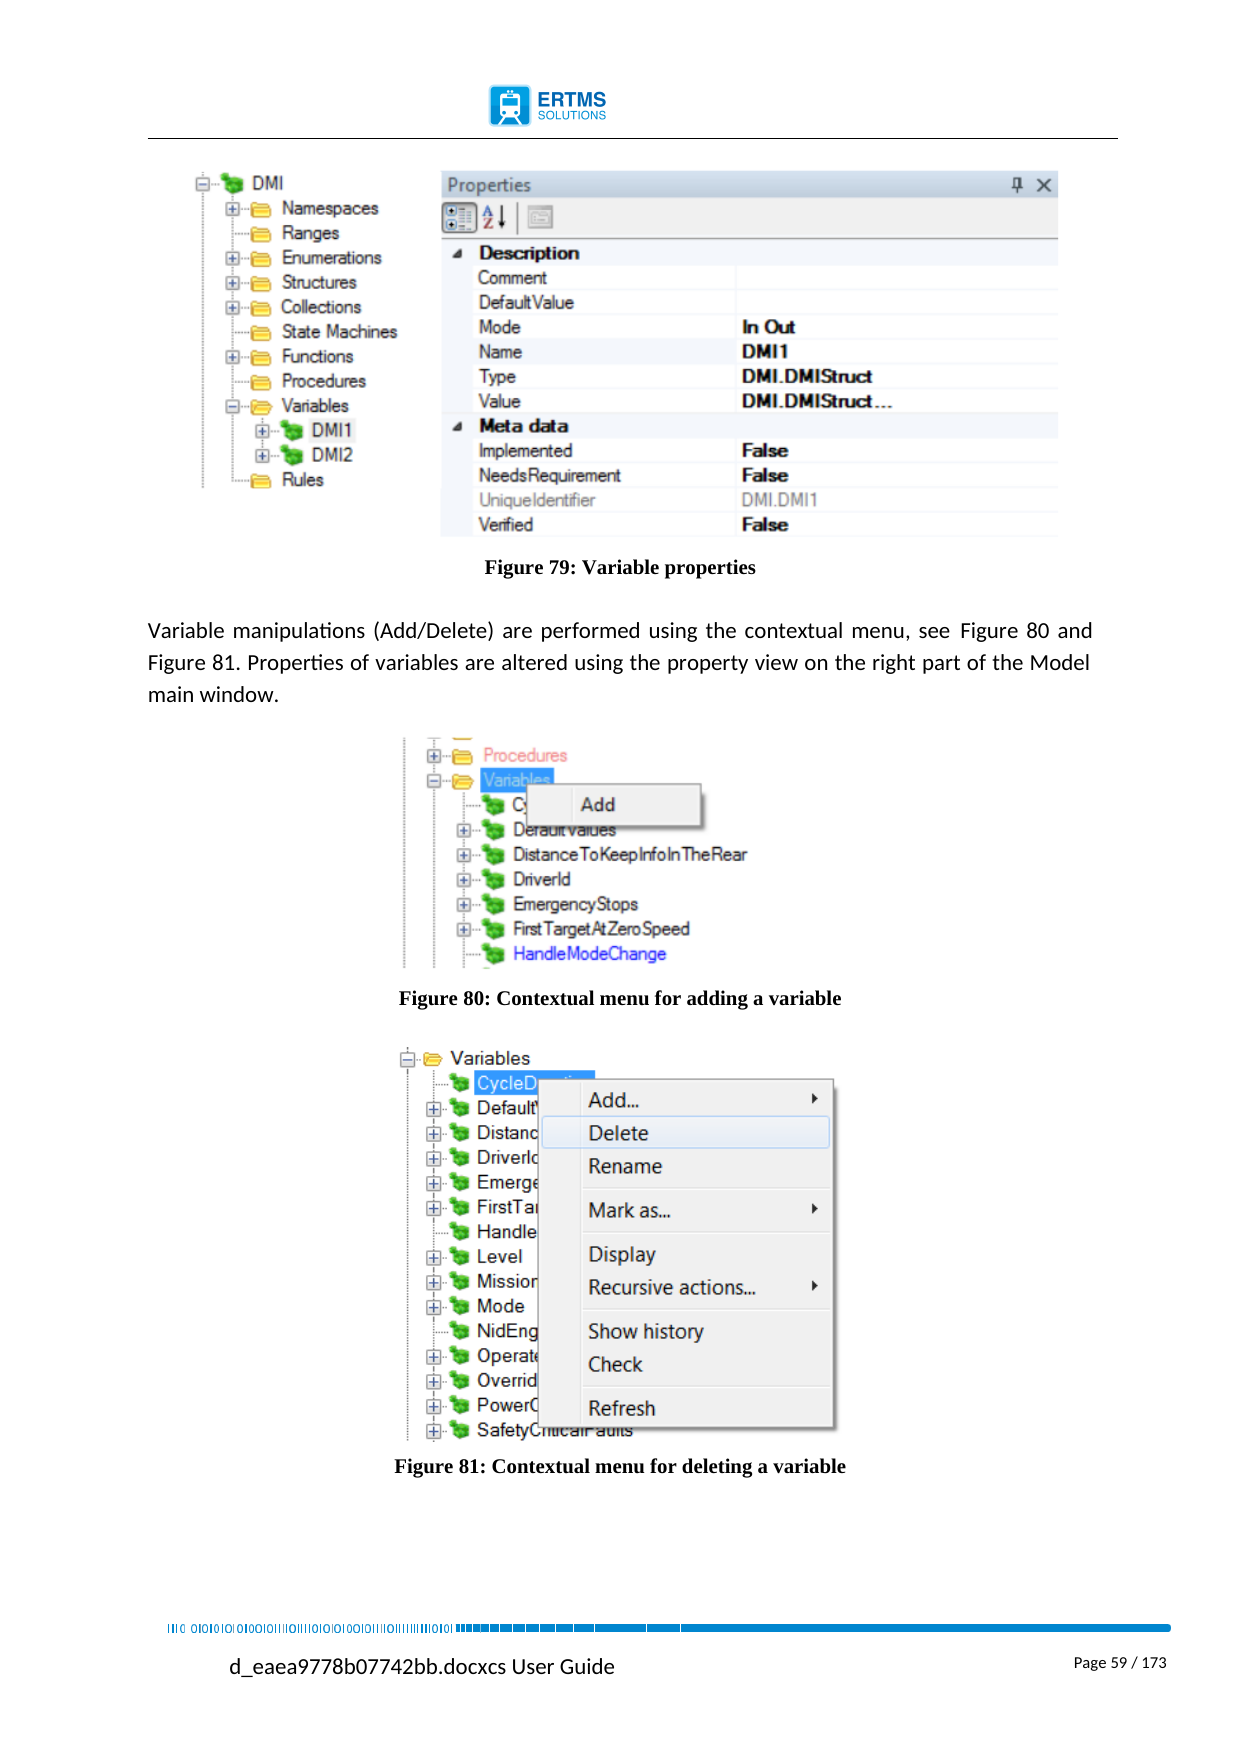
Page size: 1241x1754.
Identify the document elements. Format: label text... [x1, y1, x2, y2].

picture [392, 1047, 848, 1442]
text Figure 79: Variable properties [148, 554, 1093, 579]
text Figure 80: Contextual menu for adding a variable [148, 986, 1093, 1010]
picture [167, 1624, 1171, 1633]
picture [477, 73, 617, 138]
text Figure 81: Contextual menu for deleting a variable [148, 1454, 1093, 1478]
text Variable manipulations (Add/Delete) are performed using the contextual menu, see Figure 80 and Figure 81. Properties of variables are altered using the property view on the right part of the Model main window. [148, 616, 1093, 708]
